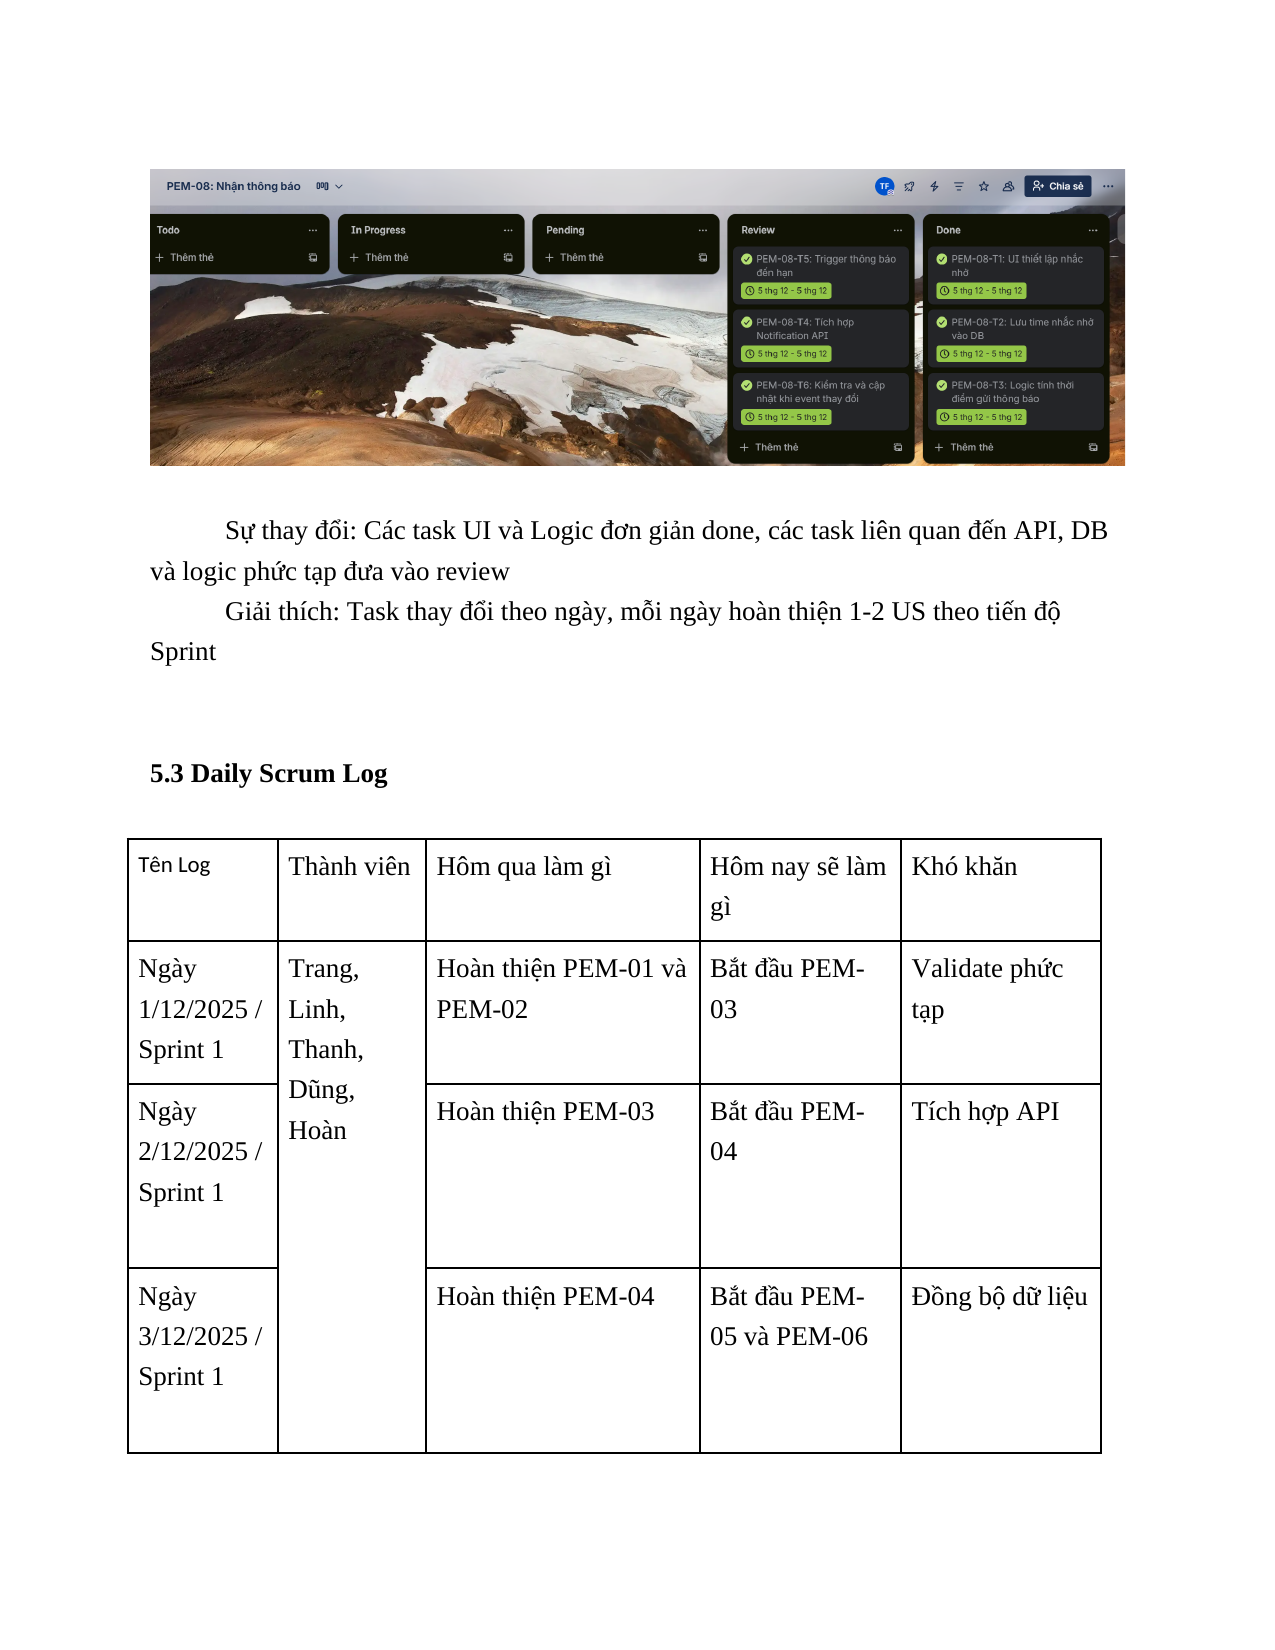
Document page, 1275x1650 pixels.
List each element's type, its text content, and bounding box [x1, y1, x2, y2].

picture [150, 169, 1125, 466]
text 5.3 Daily Scrum Log [150, 757, 1125, 788]
text Giải thích: Task thay đổi theo ngày, mỗi ngày hoàn thiện 1-2 US theo tiến độ Sprint [150, 595, 1125, 667]
text Sự thay đổi: Các task UI và Logic đơn giản done, các task liên quan đến API, DB và logic phức tạp đưa vào review [150, 514, 1125, 586]
